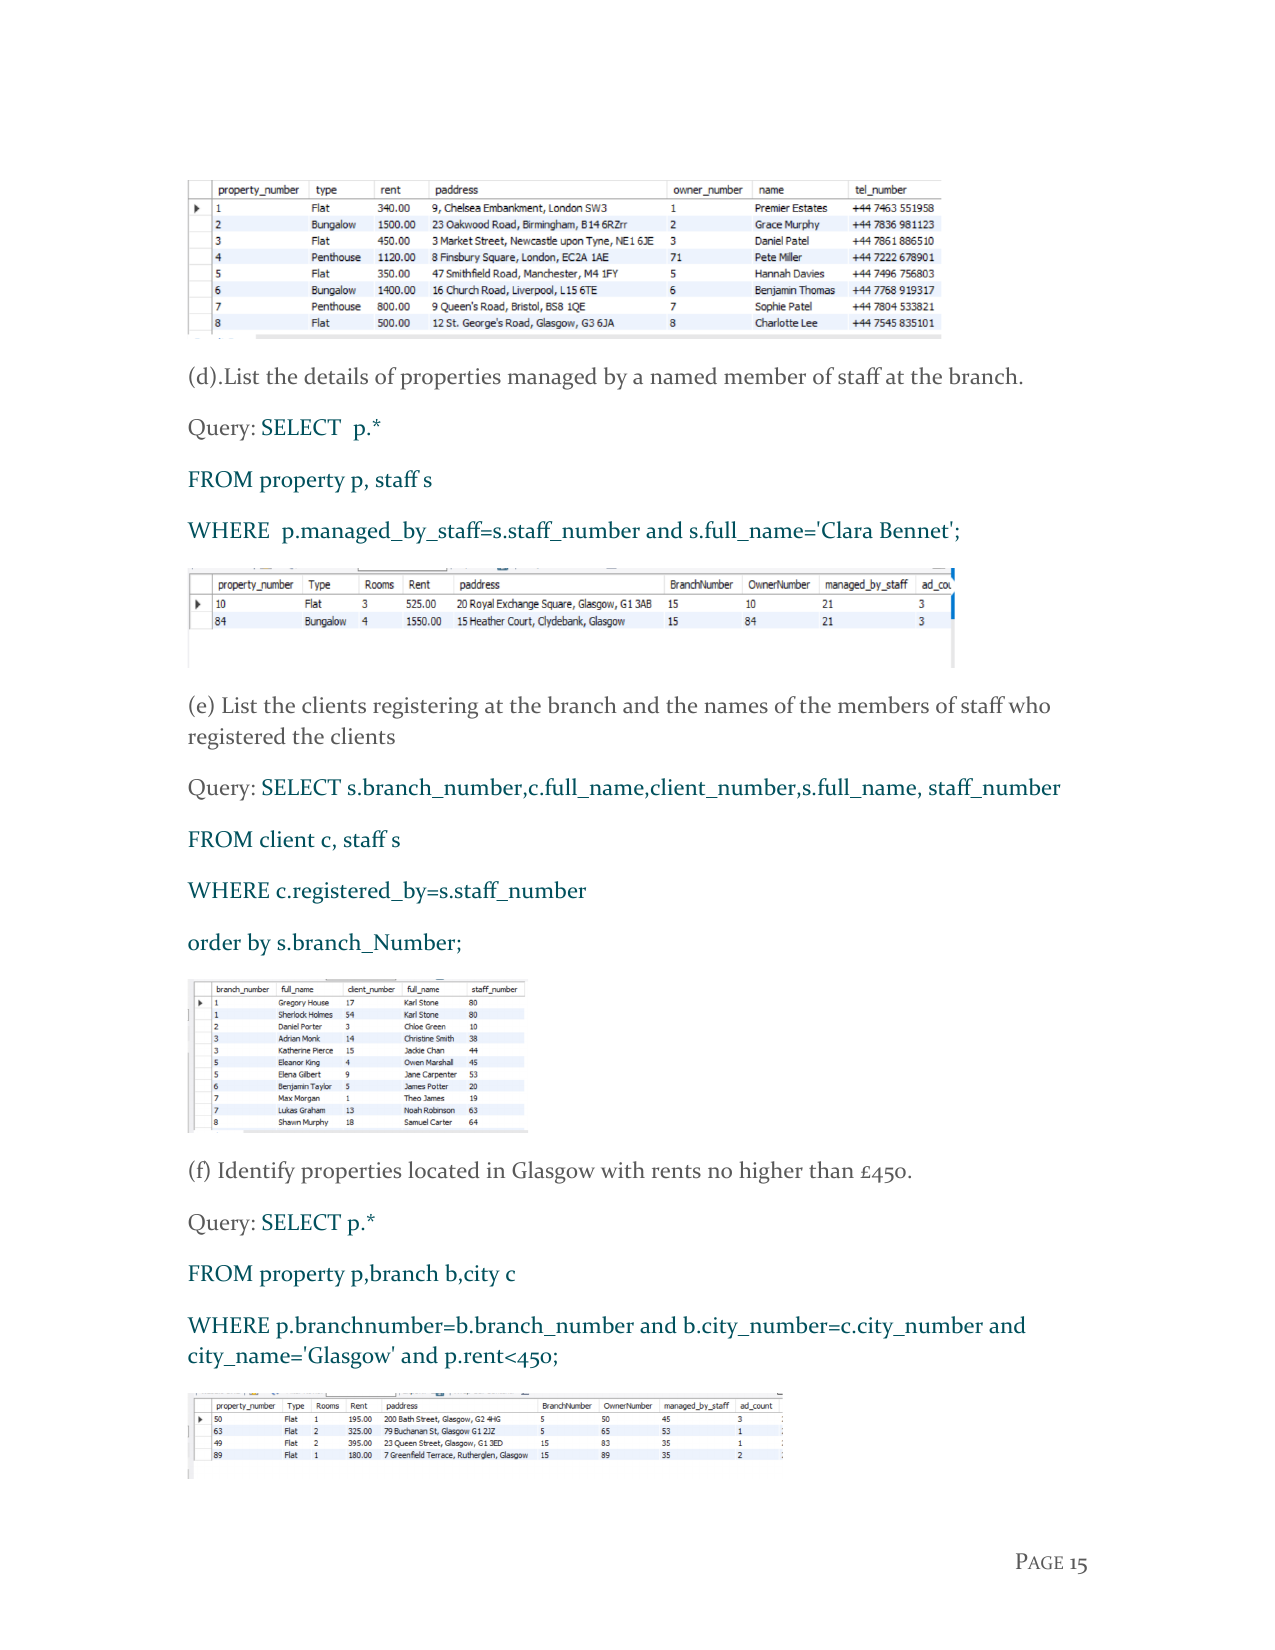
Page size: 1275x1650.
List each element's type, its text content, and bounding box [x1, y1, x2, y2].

picture [187, 979, 529, 1133]
text Query: SELECT p.* [187, 413, 1087, 442]
text WHERE p.managed_by_staff=s.staff_number and s.full_name='Clara Bennet'; [187, 517, 1087, 545]
text WHERE p.branchnumber=b.branch_number and b.city_number=c.city_number and city_name='Glasgow' and p.rent<450; [187, 1311, 1087, 1369]
text Query: SELECT s.branch_number,c.full_name,client_number,s.full_name, staff_number [187, 773, 1087, 801]
picture [187, 568, 955, 668]
text Query: SELECT p.* [187, 1208, 1087, 1236]
text FROM client c, staff s [187, 825, 1087, 853]
text FROM property p, staff s [187, 465, 1087, 493]
text order by s.branch_Number; [187, 928, 1087, 956]
text (f) Identify properties located in Glasgow with rents no higher than £450. [187, 1156, 1087, 1184]
text FROM property p,branch b,city c [187, 1259, 1087, 1287]
picture [187, 180, 942, 339]
picture [187, 1393, 783, 1479]
text (e) List the clients registering at the branch and the names of the members of staff who registered the clients [187, 691, 1087, 750]
text WHERE c.registered_by=s.staff_number [187, 877, 1087, 904]
text (d).List the details of properties managed by a named member of staff at the branch. [187, 362, 1087, 390]
